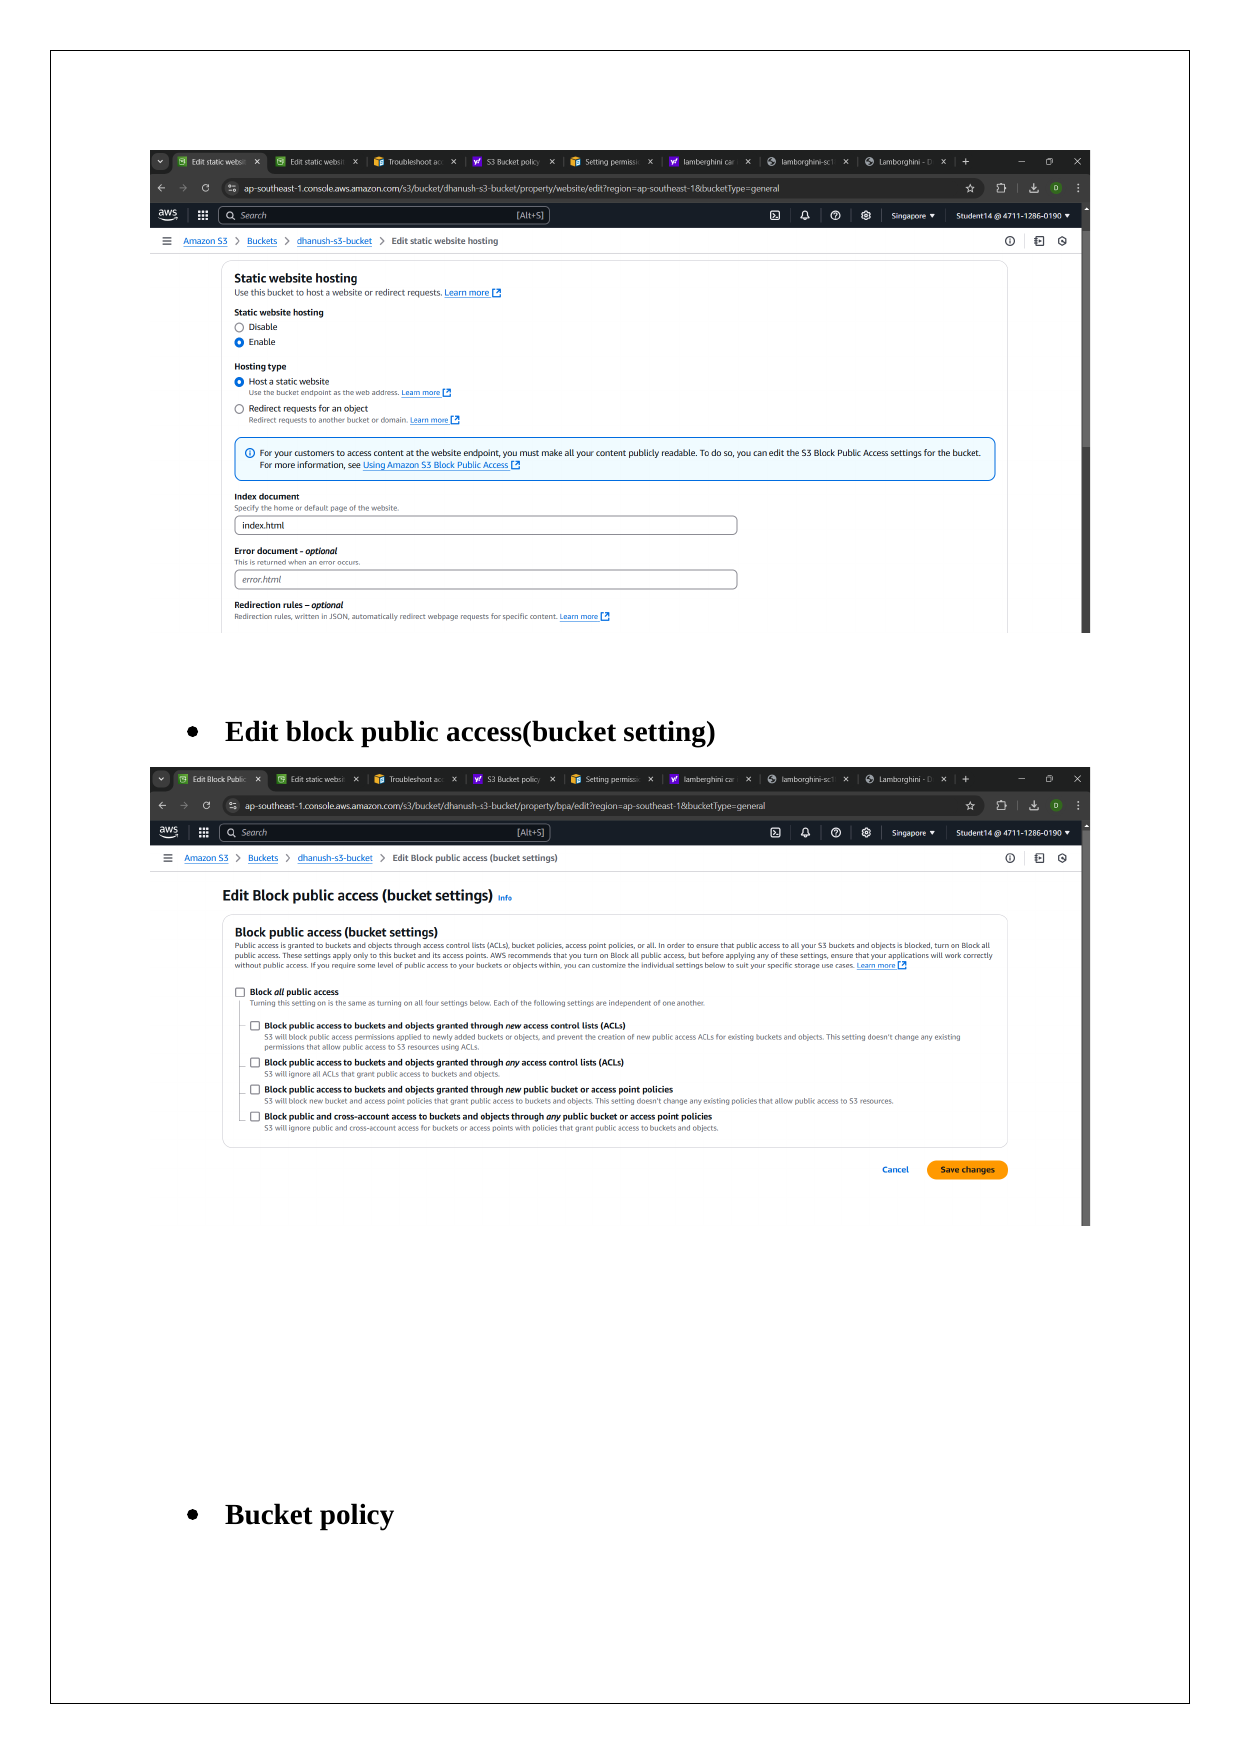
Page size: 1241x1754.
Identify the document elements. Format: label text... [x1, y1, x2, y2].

list Bucket policy [187, 1497, 1090, 1531]
picture [150, 150, 1091, 633]
picture [150, 767, 1091, 1226]
list Edit block public access(bucket setting) [187, 714, 1090, 748]
